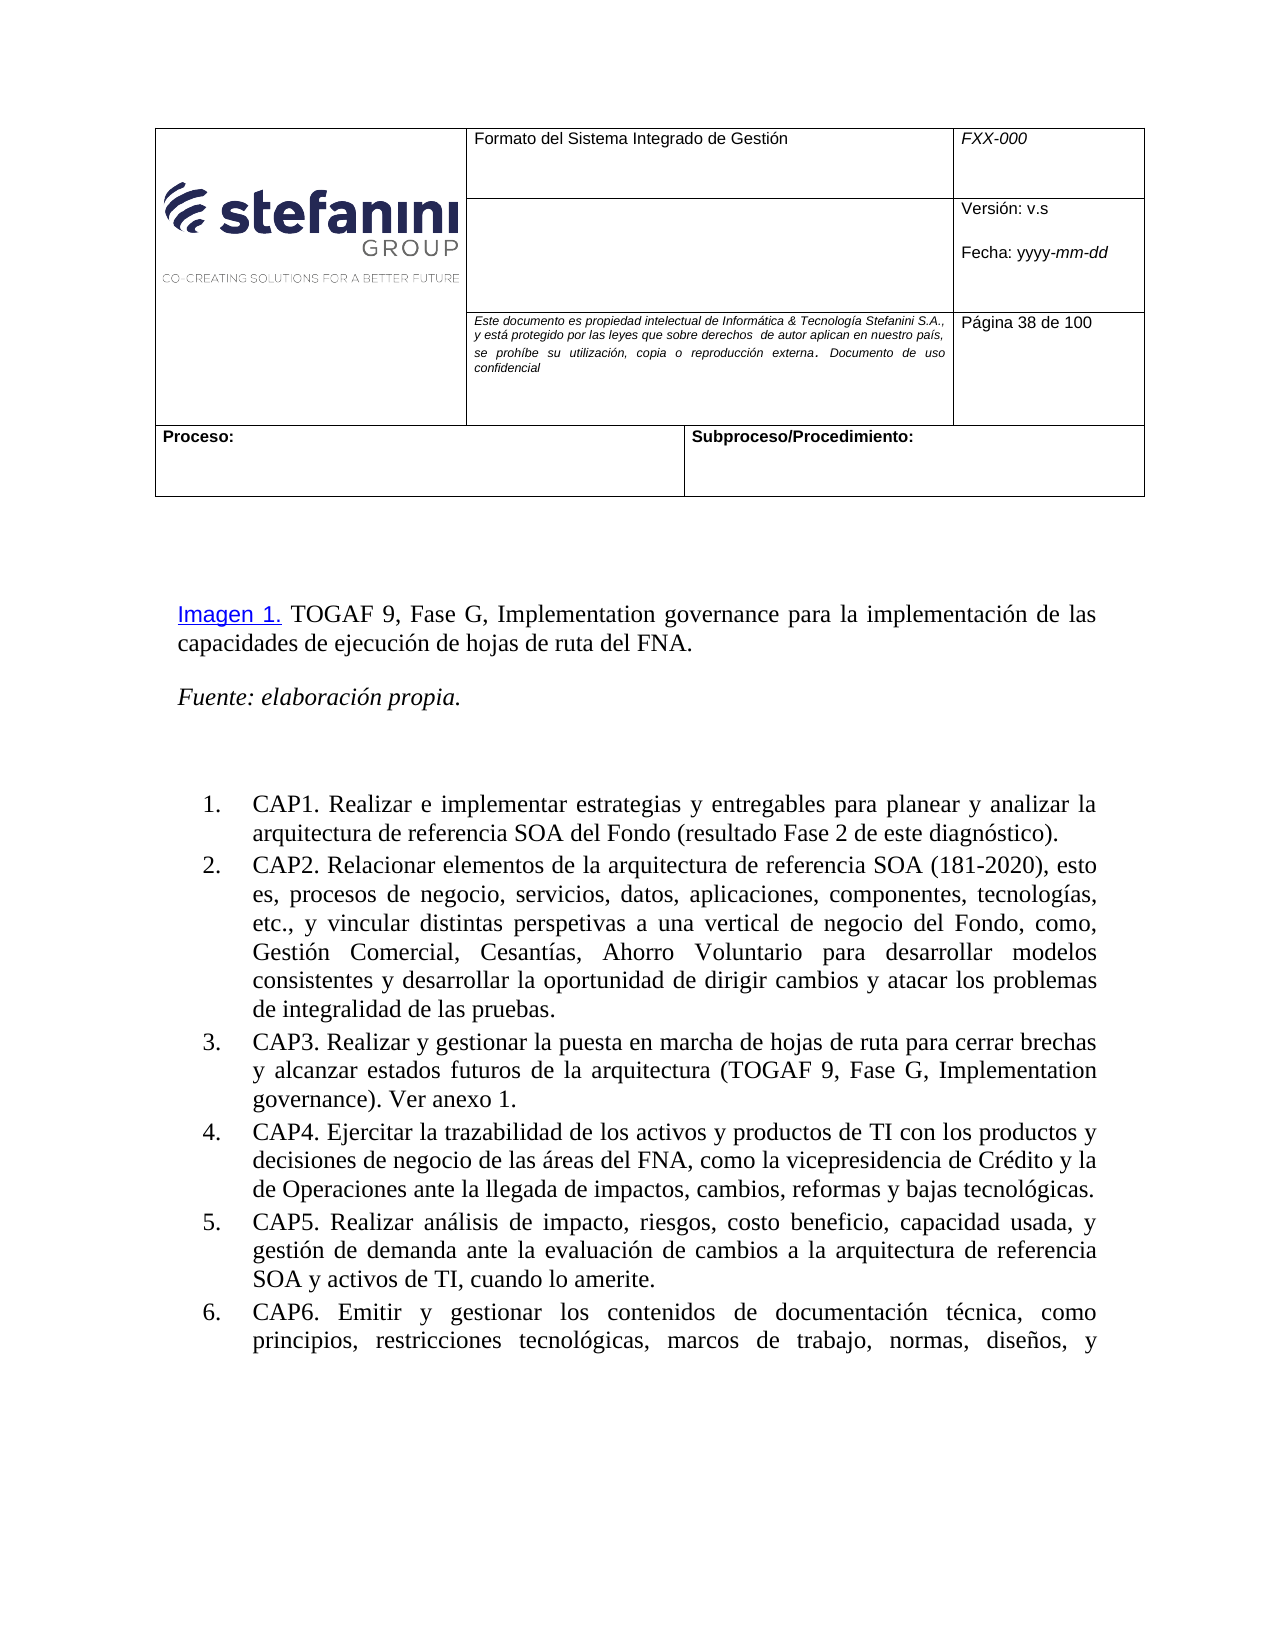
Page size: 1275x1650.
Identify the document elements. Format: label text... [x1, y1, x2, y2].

list CAP2. Relacionar elementos de la arquitectura de referencia SOA (181-2020), esto es, procesos de negocio, servicios, datos, aplicaciones, componentes, tecnologías, etc., y vincular distintas perspetivas a una vertical de negocio del Fondo, como, Gestión Comercial, Cesantías, Ahorro Voluntario para desarrollar modelos consistentes y desarrollar la oportunidad de dirigir cambios y atacar los problemas de integralidad de las pruebas. [202, 851, 1098, 1023]
list CAP6. Emitir y gestionar los contenidos de documentación técnica, como principios, restricciones tecnológicas, marcos de trabajo, normas, diseños, y estándares para el uso de los proveedores, servicios de fábricas del FNA, planta interna, Comunicación y Planeación. [202, 1297, 1098, 1354]
list CAP3. Realizar y gestionar la puesta en marcha de hojas de ruta para cerrar brechas y alcanzar estados futuros de la arquitectura (TOGAF 9, Fase G, Implementation governance). Ver anexo 1. [202, 1027, 1098, 1113]
text Fuente: elaboración propia. [177, 682, 1098, 711]
picture [162, 182, 460, 286]
text Imagen 1. TOGAF 9, Fase G, Implementation governance para la implementación de las capacidades de ejecución de hojas de ruta del FNA. [177, 599, 1098, 657]
list CAP5. Realizar análisis de impacto, riesgos, costo beneficio, capacidad usada, y gestión de demanda ante la evaluación de cambios a la arquitectura de referencia SOA y activos de TI, cuando lo amerite. [202, 1207, 1098, 1293]
list CAP4. Ejercitar la trazabilidad de los activos y productos de TI con los productos y decisiones de negocio de las áreas del FNA, como la vicepresidencia de Crédito y la de Operaciones ante la llegada de impactos, cambios, reformas y bajas tecnológicas. [202, 1117, 1098, 1203]
list CAP1. Realizar e implementar estrategias y entregables para planear y analizar la arquitectura de referencia SOA del Fondo (resultado Fase 2 de este diagnóstico). [202, 789, 1098, 847]
